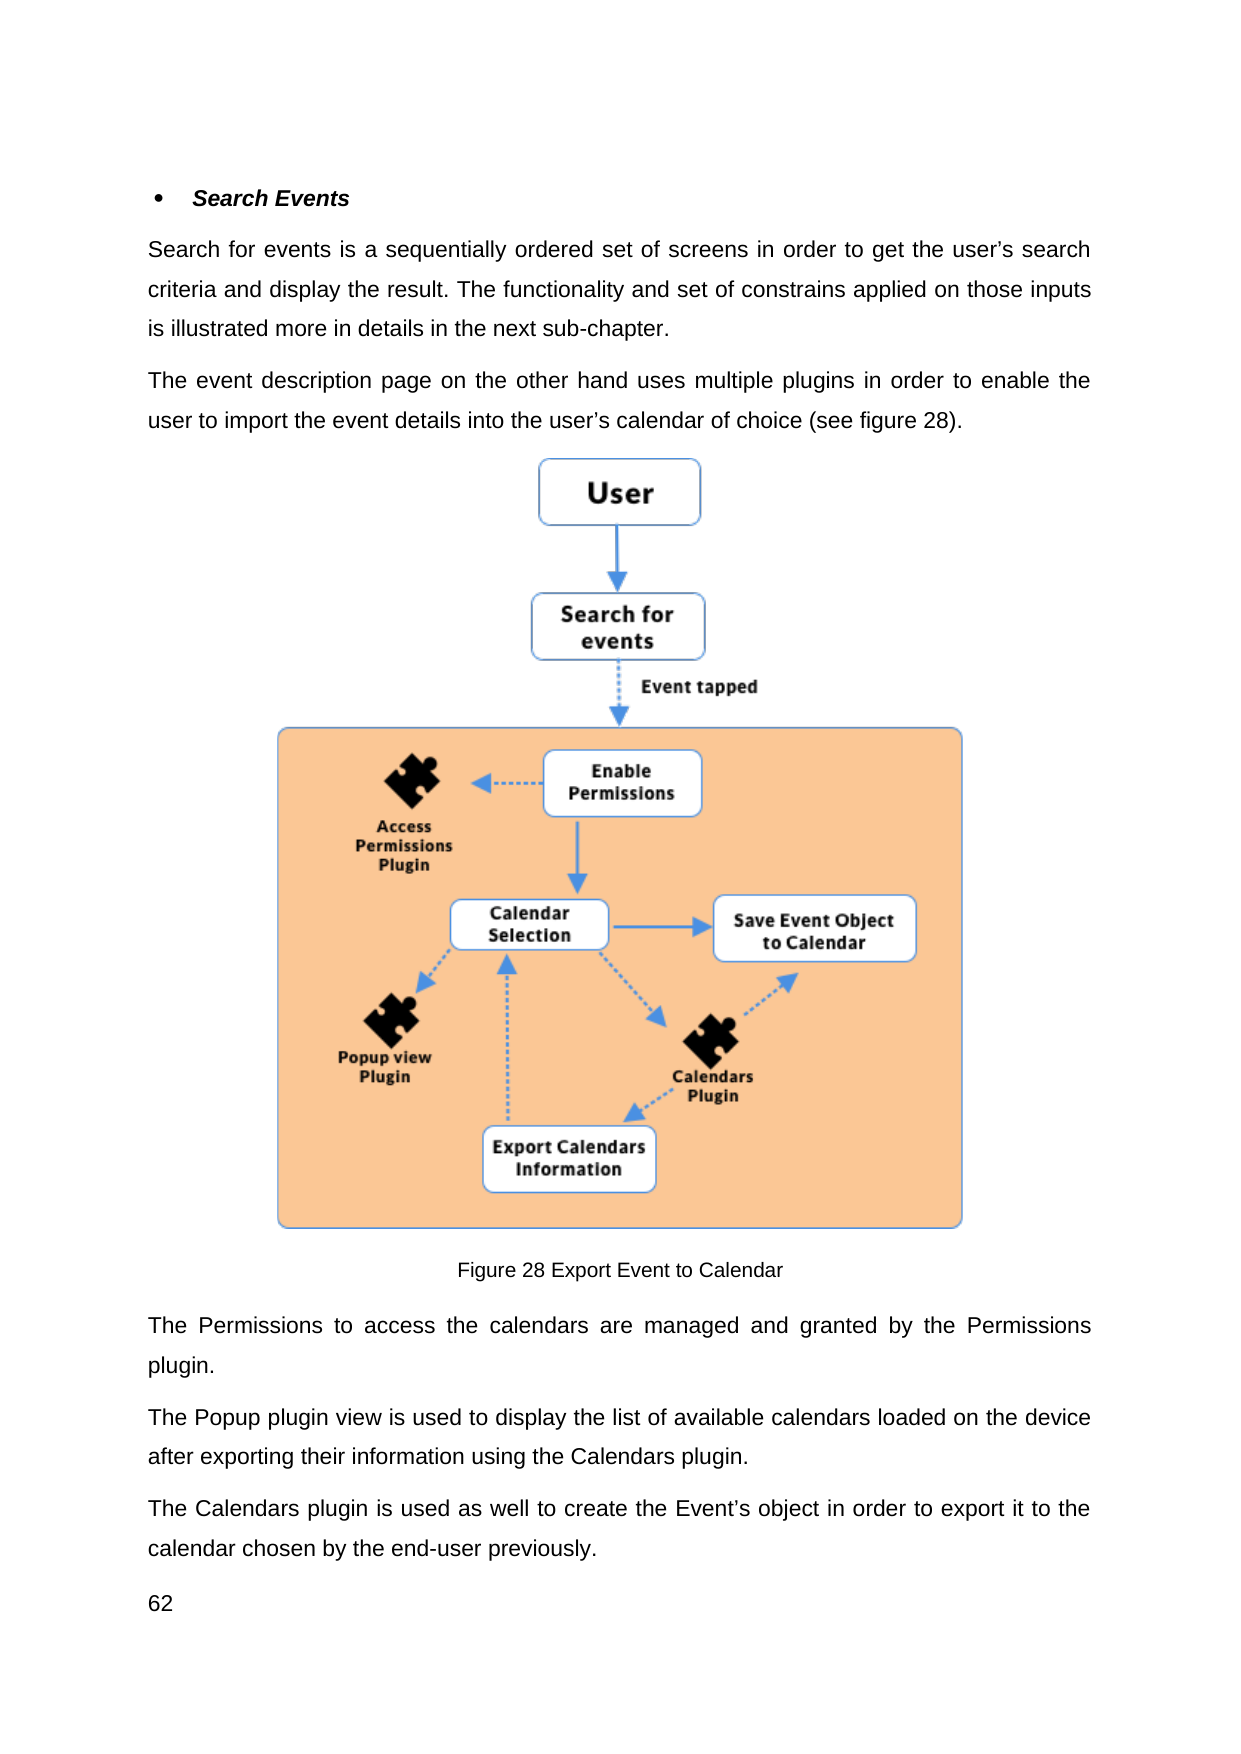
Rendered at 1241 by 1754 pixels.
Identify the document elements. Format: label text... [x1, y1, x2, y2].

text The event description page on the other hand uses multiple plugins in order to enable the user to import the event details into the user’s calendar of choice (see figure 28). [148, 367, 1093, 433]
text Figure 28 Export Event to Calendar [148, 1254, 1093, 1283]
picture [277, 458, 963, 1229]
text The Popup plugin view is used to display the list of available calendars loaded on the device after exporting their information using the Calendars plugin. [148, 1404, 1093, 1470]
text The Calendars plugin is used as well to create the Event’s object in order to export it to the calendar chosen by the end-user previously. [148, 1495, 1093, 1561]
subtitle Search Events [154, 185, 1093, 211]
text The Permissions to access the calendars are managed and granted by the Permissions plugin. [148, 1312, 1093, 1378]
text Search for events is a sequentially ordered set of screens in order to get the user’s search criteria and display the result. The functionality and set of constrains applied on those inputs is illustrated more in details in the next sub-chapter. [148, 236, 1093, 342]
